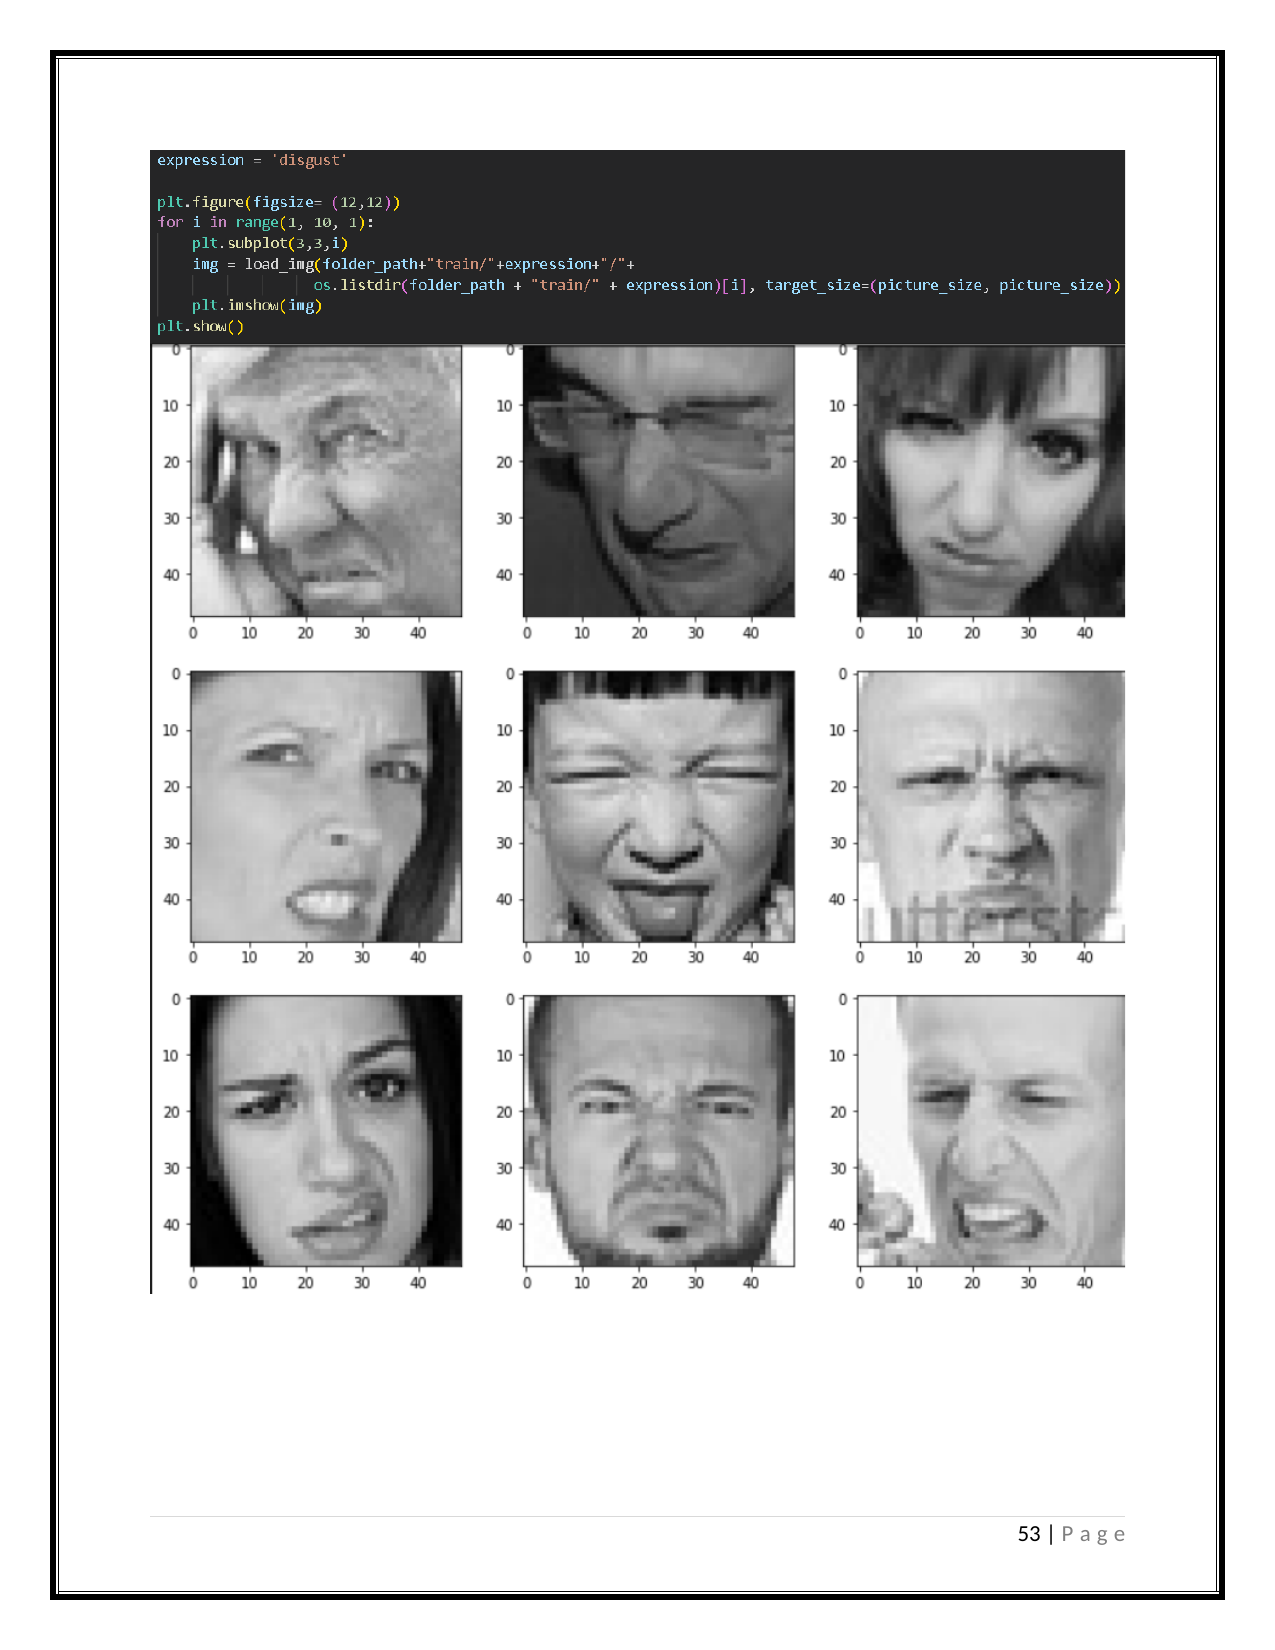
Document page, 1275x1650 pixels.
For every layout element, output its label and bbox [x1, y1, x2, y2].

picture [150, 150, 1125, 1294]
